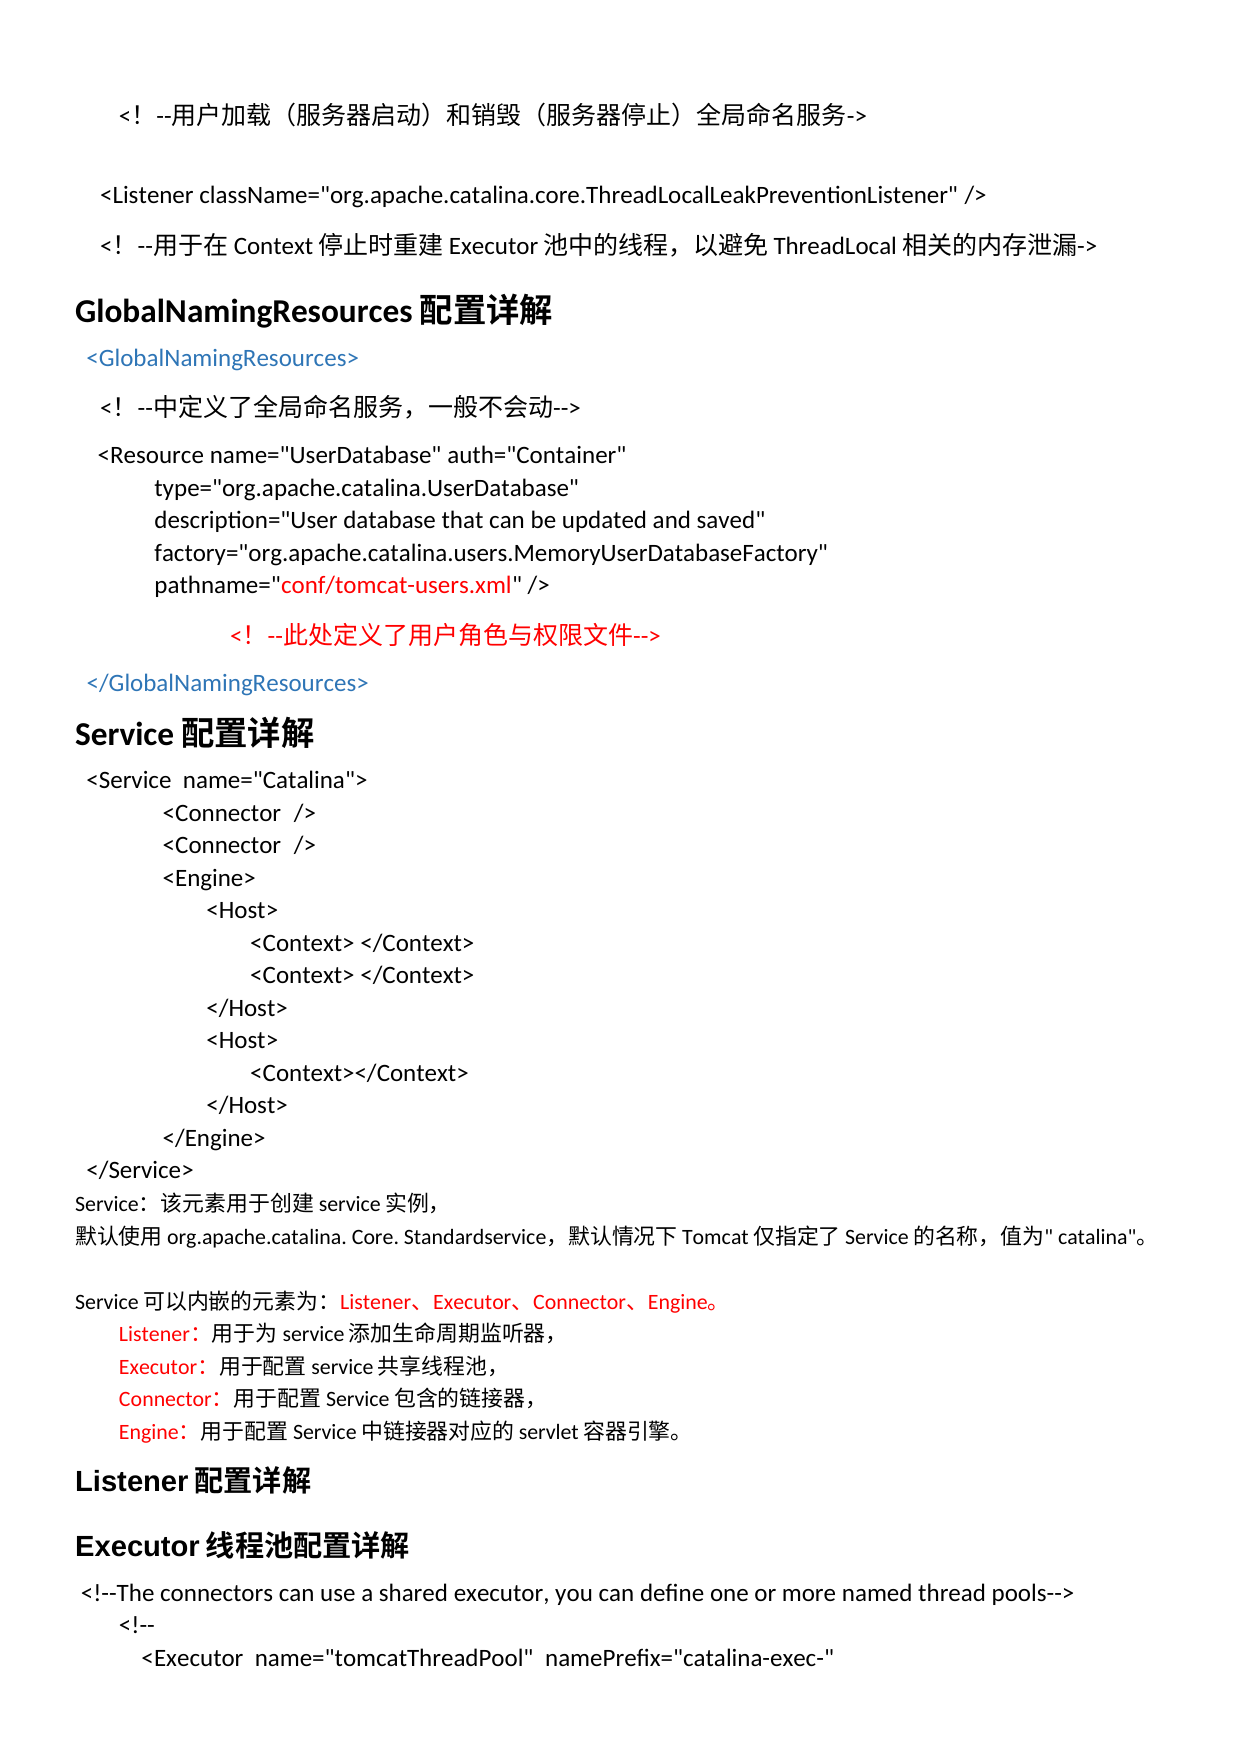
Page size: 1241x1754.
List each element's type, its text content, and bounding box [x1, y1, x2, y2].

list <！--中定义了全局命名服务，一般不会动--> [75, 373, 1165, 438]
subtitle GlobalNamingResources配置详解 [75, 276, 1165, 341]
list <Executor name="tomcatThreadPool" namePrefix="catalina-exec-" [75, 1641, 1165, 1673]
list </Service> [75, 1153, 1165, 1186]
text Service：该元素用于创建 service实例， [75, 1186, 1165, 1218]
subtitle Executor线程池配置详解 [75, 1511, 1165, 1576]
list </Host> [162, 1088, 1165, 1121]
list <GlobalNamingResources> [75, 341, 1165, 373]
list <Connector /> [119, 828, 1165, 861]
text Executor：用于配置 service共享线程池， [75, 1348, 1165, 1381]
list <Service name="Catalina"> [75, 763, 1165, 796]
list description="User database that can be updated and saved" [75, 503, 1165, 536]
list <！--用户加载（服务器启动）和销毁（服务器停止）全局命名服务-> [75, 81, 1165, 146]
list type="org.apache.catalina.UserDatabase" [75, 471, 1165, 503]
list </Host> [162, 991, 1165, 1023]
list <Listener className="org.apache.catalina.core.ThreadLocalLeakPreventionListener" /> [75, 178, 1165, 211]
list <!-- [75, 1608, 1165, 1641]
list <Connector /> [119, 796, 1165, 828]
list </Engine> [119, 1121, 1165, 1153]
list <!--The connectors can use a shared executor, you can define one or more named thread pools--> [75, 1576, 1165, 1608]
list <！--此处定义了用户角色与权限文件--> [75, 601, 1165, 666]
subtitle Listener配置详解 [75, 1446, 1165, 1511]
list <Context> </Context> [206, 926, 1165, 958]
text Connector：用于配置 Service包含的链接器， [75, 1381, 1165, 1413]
text 默认使用org.apache.catalina. Core. Standardservice，默认情况下Tomcat仅指定了Service的名称，值为" catalina"。 [75, 1218, 1165, 1251]
list </GlobalNamingResources> [75, 666, 1165, 698]
list <Engine> [119, 861, 1165, 893]
list <Context> </Context> [206, 958, 1165, 991]
list pathname="conf/tomcat-users.xml" /> [75, 568, 1165, 601]
text Service可以内嵌的元素为：Listener、Executor、Connector、Engine。 [75, 1283, 1165, 1316]
list <Context></Context> [206, 1056, 1165, 1088]
list <Host> [162, 1023, 1165, 1056]
list <Host> [162, 893, 1165, 926]
text Listener：用于为 service添加生命周期监听器， [75, 1316, 1165, 1348]
subtitle Service配置详解 [75, 698, 1165, 763]
list factory="org.apache.catalina.users.MemoryUserDatabaseFactory" [75, 536, 1165, 568]
text Engine：用于配置 Service中链接器对应的servlet容器引擎。 [75, 1413, 1165, 1446]
list <！--用于在 Context停止时重建 Executor池中的线程，以避免ThreadLocal相关的内存泄漏-> [75, 211, 1165, 276]
list <Resource name="UserDatabase" auth="Container" [75, 438, 1165, 471]
